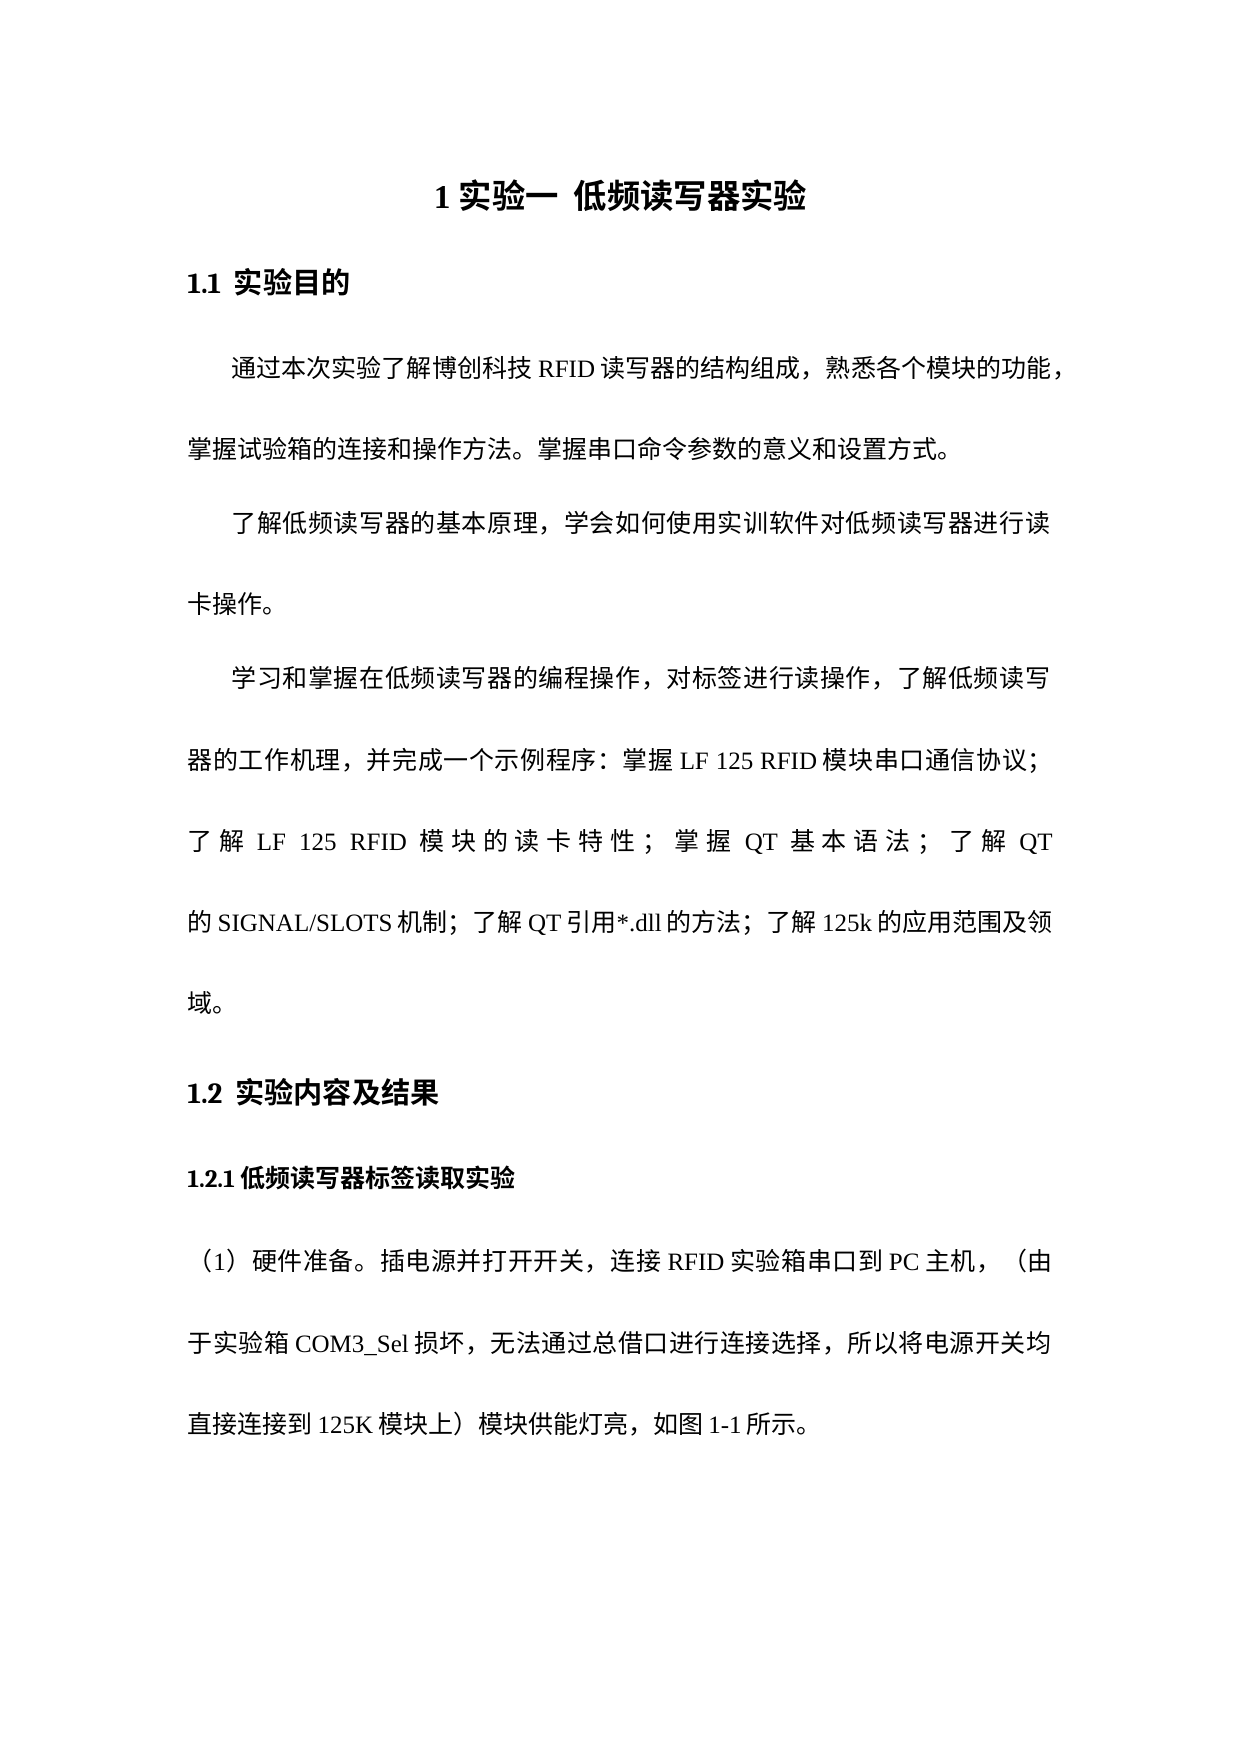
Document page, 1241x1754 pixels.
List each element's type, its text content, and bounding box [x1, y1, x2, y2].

text （1）硬件准备。插电源并打开开关，连接RFID实验箱串口到PC主机，（由于实验箱COM3_Sel损坏，无法通过总借口进行连接选择，所以将电源开关均直接连接到125K模块上）模块供能灯亮，如图1-1所示。 [187, 1227, 1053, 1455]
text 了解低频读写器的基本原理，学会如何使用实训软件对低频读写器进行读卡操作。 [187, 489, 1053, 636]
text 1.1 实验目的 [187, 248, 1053, 313]
text 通过本次实验了解博创科技RFID读写器的结构组成，熟悉各个模块的功能，掌握试验箱的连接和操作方法。掌握串口命令参数的意义和设置方式。 [187, 334, 1053, 480]
text 1.2 实验内容及结果 [187, 1058, 1053, 1123]
subtitle 1 实验一 低频读写器实验 [187, 162, 1053, 227]
text 1.2.1 低频读写器标签读取实验 [187, 1144, 1053, 1209]
text 学习和掌握在低频读写器的编程操作，对标签进行读操作，了解低频读写器的工作机理，并完成一个示例程序：掌握LF 125 RFID模块串口通信协议；了解LF 125 RFID模块的读卡特性；掌握QT基本语法；了解QT的SIGNAL/SLOTS机制；了解QT引用*.dll的方法；了解125k的应用范围及领域。 [187, 644, 1053, 1034]
